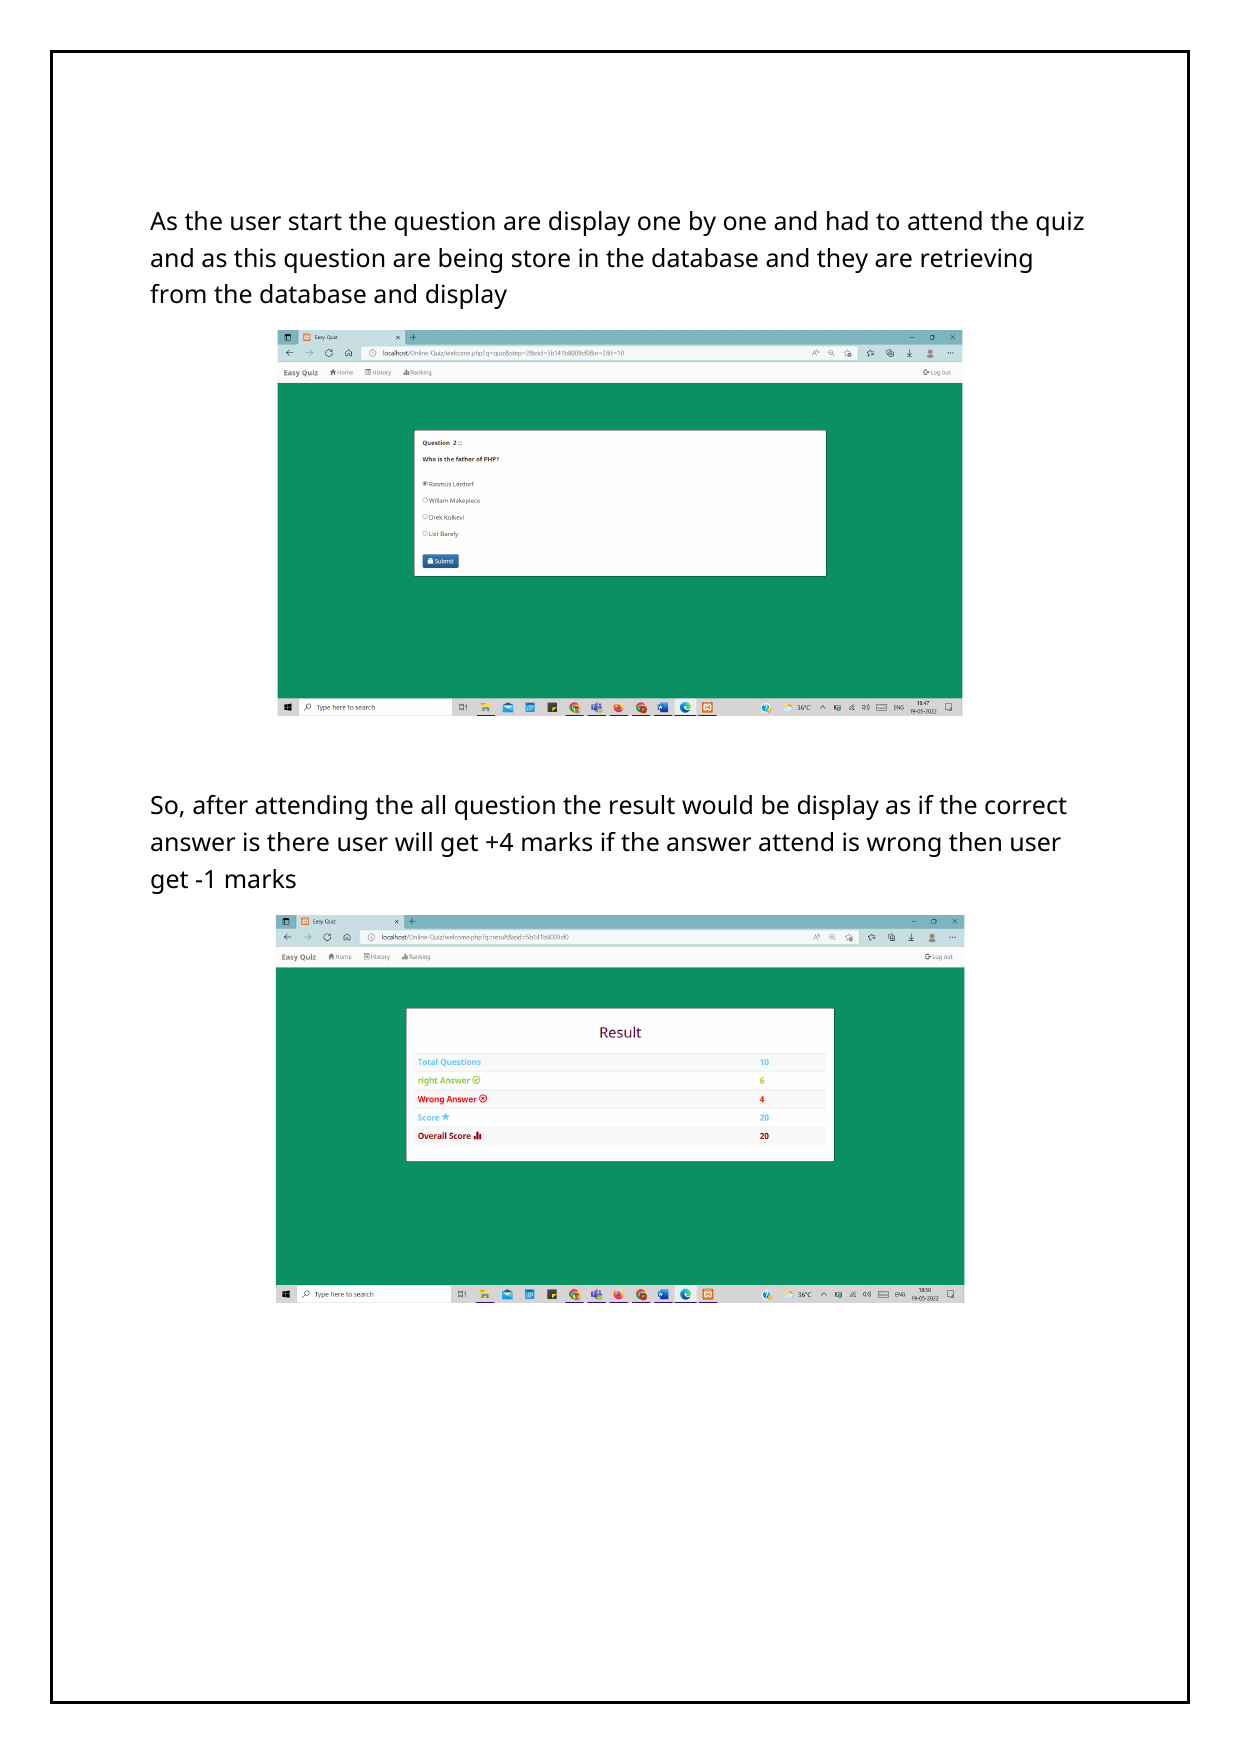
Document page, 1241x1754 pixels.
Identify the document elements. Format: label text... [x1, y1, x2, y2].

picture [275, 915, 965, 1303]
text As the user start the question are display one by one and had to attend the quiz and as this question are being store in the database and they are retrieving from the database and display [150, 203, 1090, 311]
text So, after attending the all question the result would be display as if the correct answer is there user will get +4 marks if the answer attend is wrong then user get -1 marks [150, 788, 1090, 896]
picture [277, 330, 963, 716]
